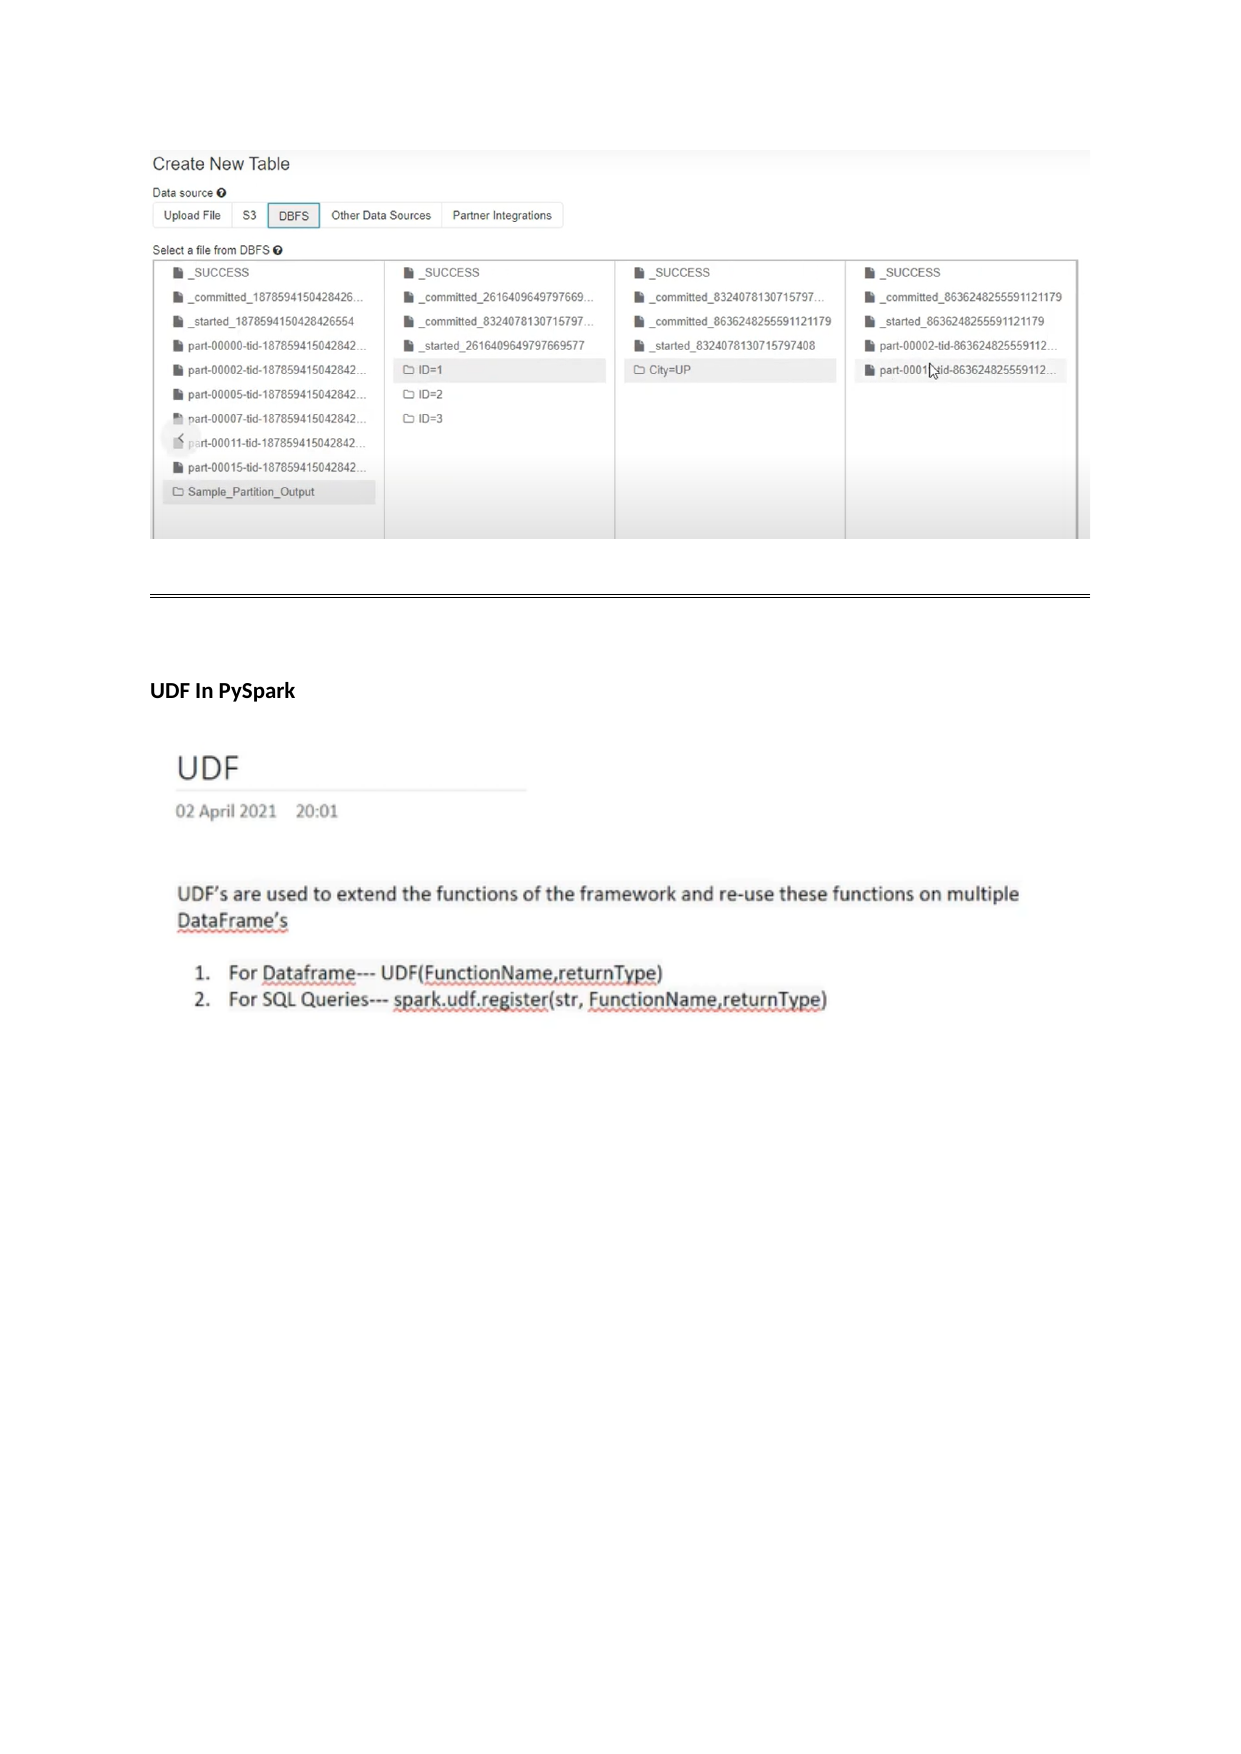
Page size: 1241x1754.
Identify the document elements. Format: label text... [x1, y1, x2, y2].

picture [150, 729, 1058, 1047]
text UDF In PySpark [150, 677, 1090, 704]
picture [150, 150, 1091, 539]
